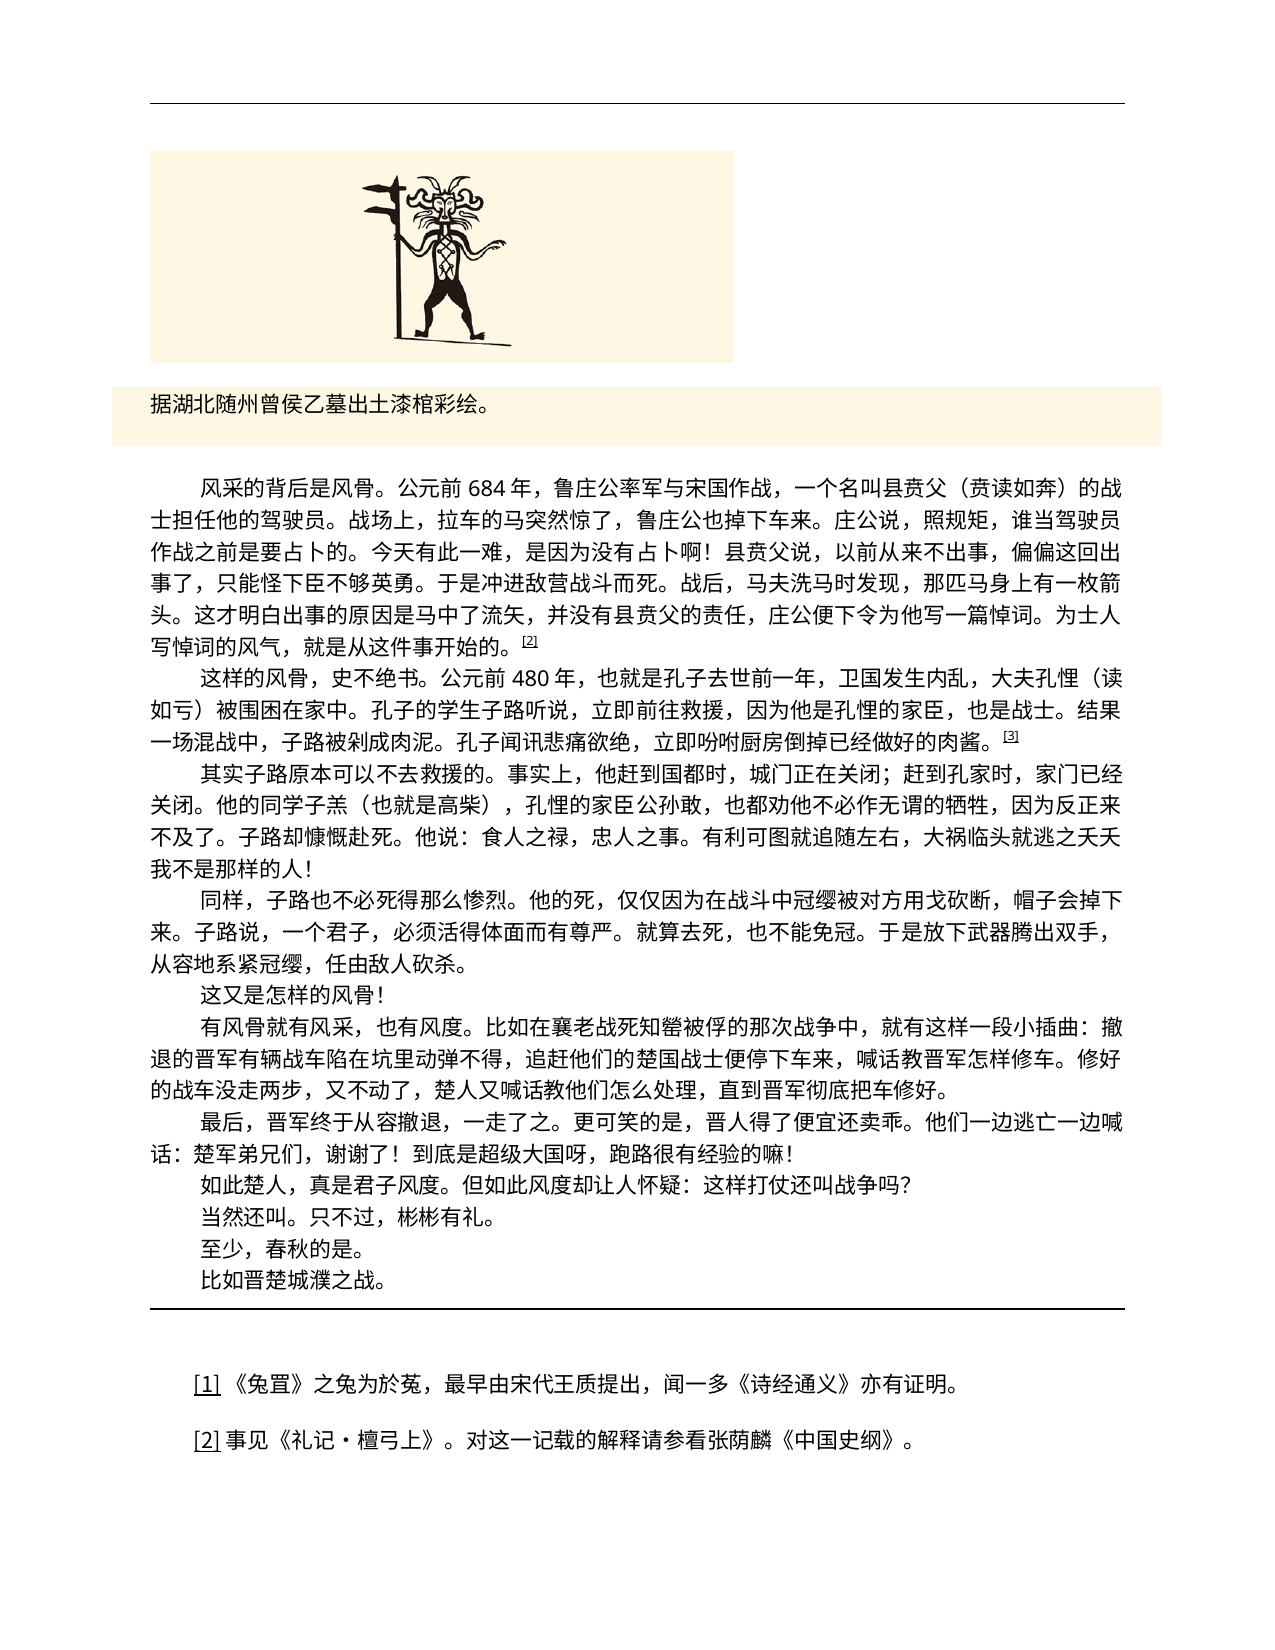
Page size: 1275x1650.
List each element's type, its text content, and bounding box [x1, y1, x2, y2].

text 其实子路原本可以不去救援的。事实上，他赶到国都时，城门正在关闭；赶到孔家时，家门已经关闭。他的同学子羔（也就是高柴），孔悝的家臣公孙敢，也都劝他不必作无谓的牺牲，因为反正来不及了。子路却慷慨赴死。他说：食人之禄，忠人之事。有利可图就追随左右，大祸临头就逃之夭夭，我不是那样的人！ [150, 757, 1125, 883]
text 当然还叫。只不过，彬彬有礼。 [150, 1200, 1125, 1232]
picture [150, 150, 734, 363]
text 这又是怎样的风骨！ [150, 978, 1125, 1010]
text [2] 事见《礼记·檀弓上》。对这一记载的解释请参看张荫麟《中国史纲》。 [150, 1423, 1125, 1455]
text 有风骨就有风采，也有风度。比如在襄老战死知罃被俘的那次战争中，就有这样一段小插曲：撤退的晋军有辆战车陷在坑里动弹不得，追赶他们的楚国战士便停下车来，喊话教晋军怎样修车。修好的战车没走两步，又不动了，楚人又喊话教他们怎么处理，直到晋军彻底把车修好。 [150, 1010, 1125, 1105]
text 风采的背后是风骨。公元前684年，鲁庄公率军与宋国作战，一个名叫县贲父（贲读如奔）的战士担任他的驾驶员。战场上，拉车的马突然惊了，鲁庄公也掉下车来。庄公说，照规矩，谁当驾驶员，作战之前是要占卜的。今天有此一难，是因为没有占卜啊！县贲父说，以前从来不出事，偏偏这回出事了，只能怪下臣不够英勇。于是冲进敌营战斗而死。战后，马夫洗马时发现，那匹马身上有一枚箭头。这才明白出事的原因是马中了流矢，并没有县贲父的责任，庄公便下令为他写一篇悼词。为士人写悼词的风气，就是从这件事开始的。[2] [150, 471, 1125, 661]
text [1] 《兔罝》之兔为於菟，最早由宋代王质提出，闻一多《诗经通义》亦有证明。 [150, 1367, 1125, 1398]
text 比如晋楚城濮之战。 [150, 1263, 1125, 1295]
text 至少，春秋的是。 [150, 1232, 1125, 1263]
text 这样的风骨，史不绝书。公元前480年，也就是孔子去世前一年，卫国发生内乱，大夫孔悝（读如亏）被围困在家中。孔子的学生子路听说，立即前往救援，因为他是孔悝的家臣，也是战士。结果，一场混战中，子路被剁成肉泥。孔子闻讯悲痛欲绝，立即吩咐厨房倒掉已经做好的肉酱。[3] [150, 661, 1125, 757]
text 据湖北随州曾侯乙墓出土漆棺彩绘。 [112, 387, 1162, 446]
text 如此楚人，真是君子风度。但如此风度却让人怀疑：这样打仗还叫战争吗？ [150, 1168, 1125, 1200]
text 同样，子路也不必死得那么惨烈。他的死，仅仅因为在战斗中冠缨被对方用戈砍断，帽子会掉下来。子路说，一个君子，必须活得体面而有尊严。就算去死，也不能免冠。于是放下武器腾出双手，从容地系紧冠缨，任由敌人砍杀。 [150, 883, 1125, 978]
text 最后，晋军终于从容撤退，一走了之。更可笑的是，晋人得了便宜还卖乖。他们一边逃亡一边喊话：楚军弟兄们，谢谢了！到底是超级大国呀，跑路很有经验的嘛！ [150, 1105, 1125, 1168]
